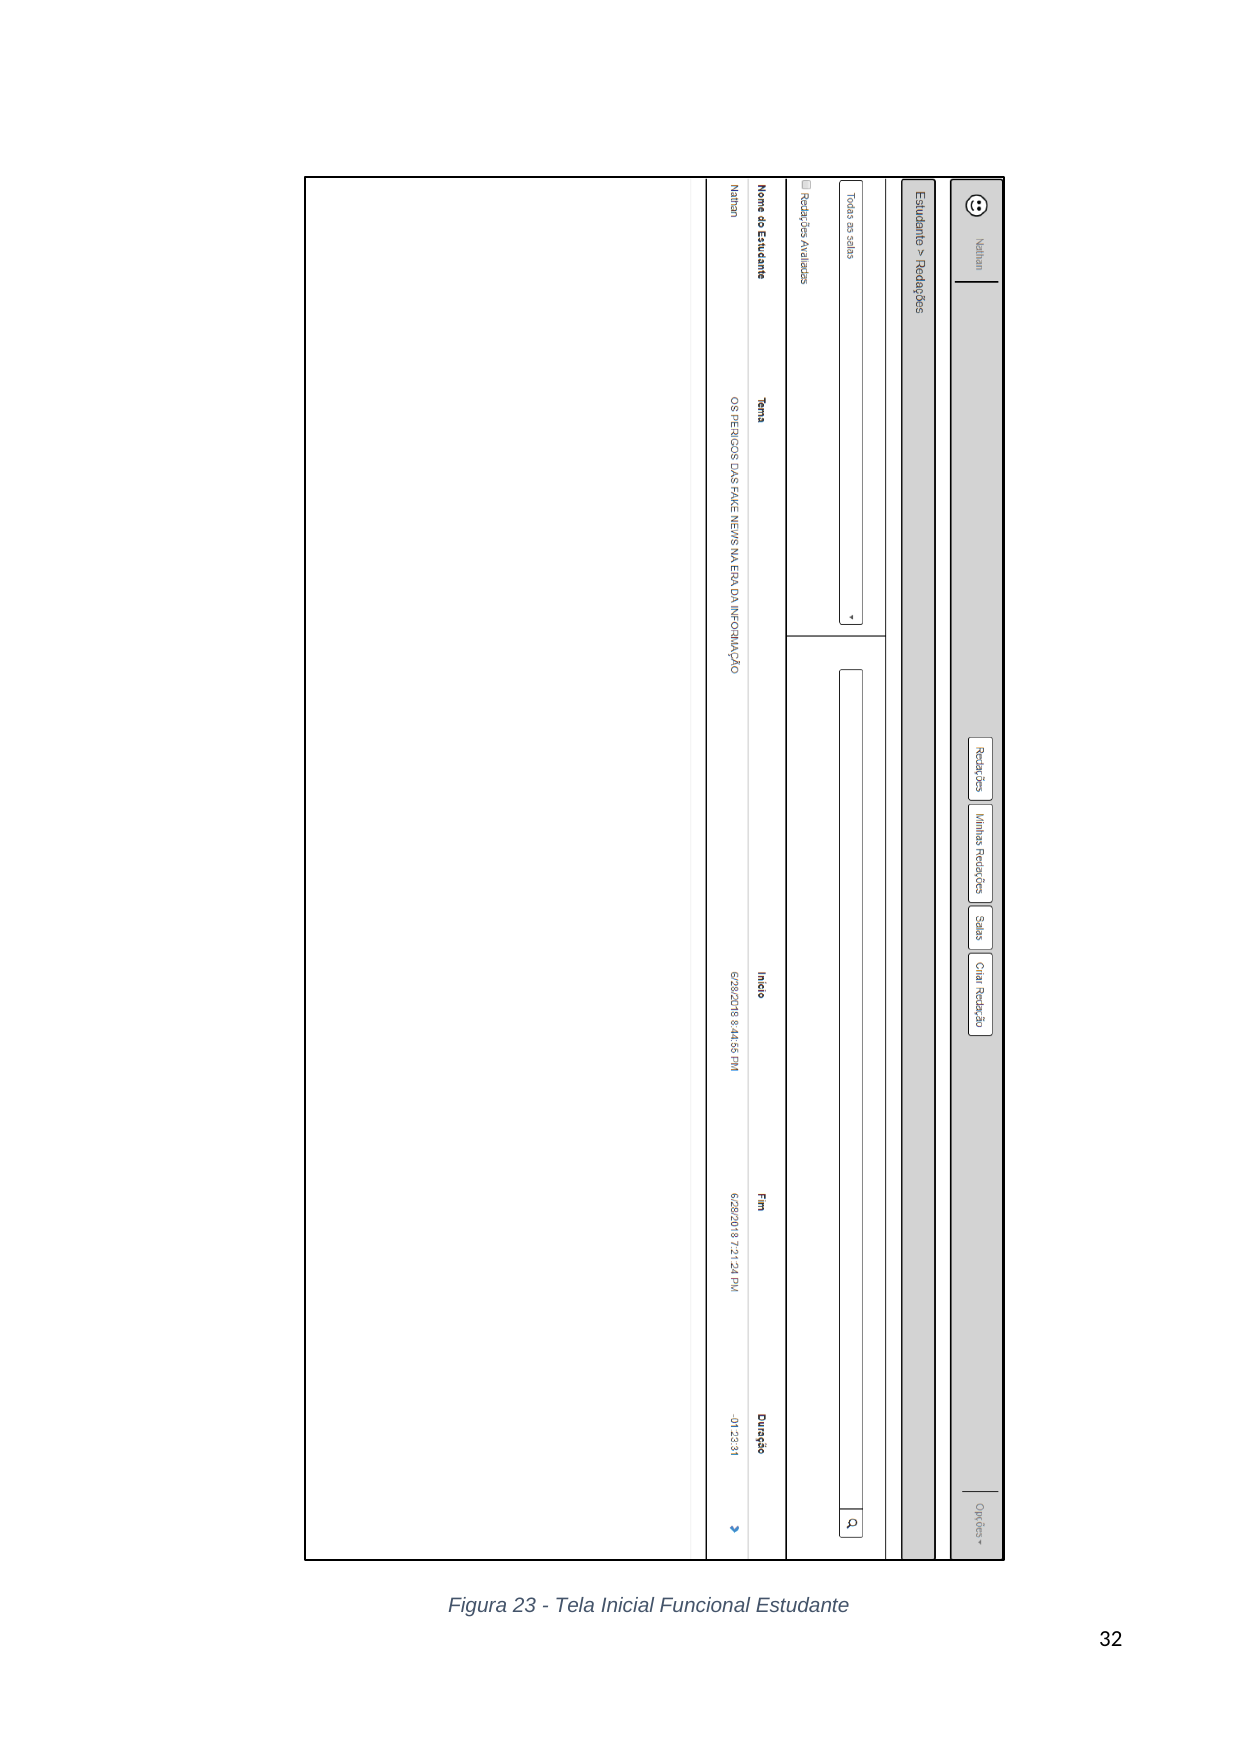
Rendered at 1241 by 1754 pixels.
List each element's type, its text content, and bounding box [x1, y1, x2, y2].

picture [306, 180, 1003, 1558]
text Figura 23 - Tela Inicial Funcional Estudante [177, 1592, 1122, 1616]
